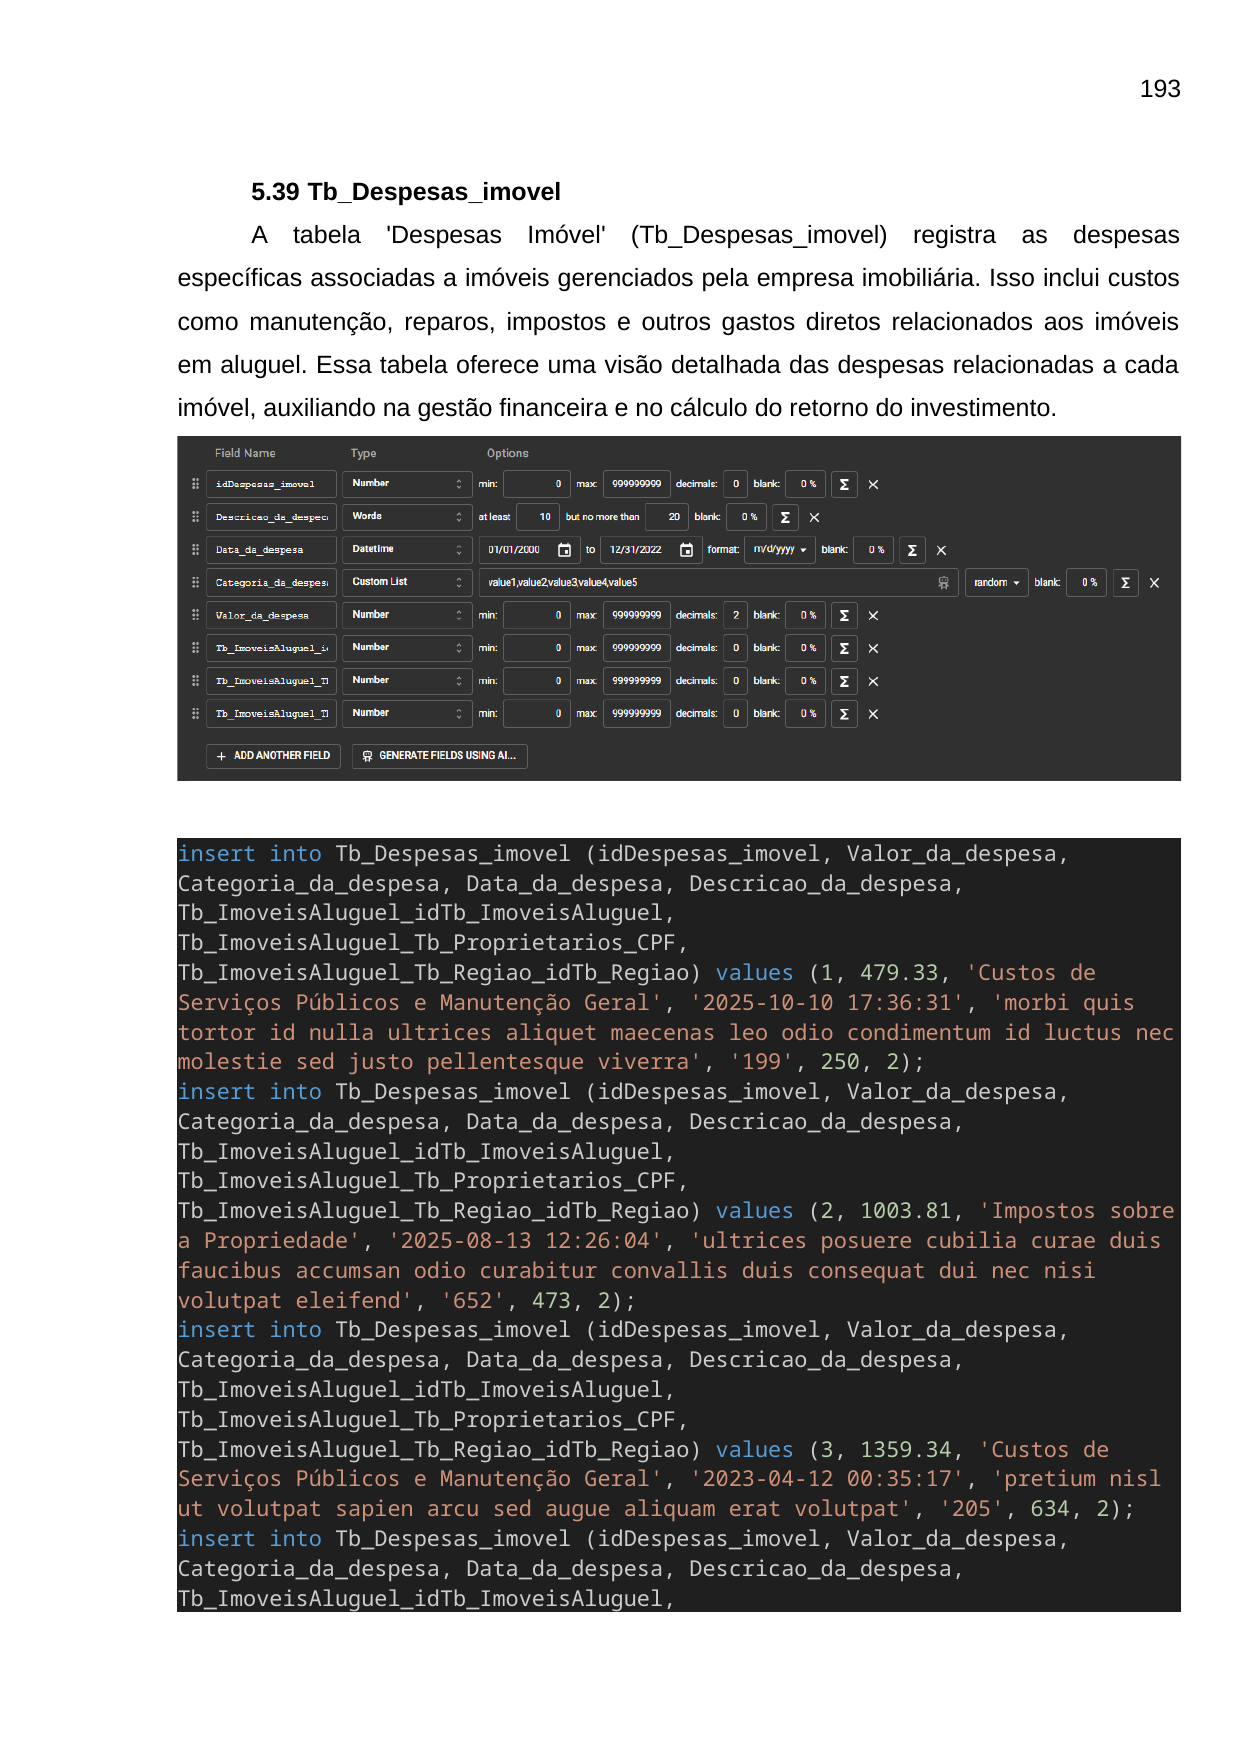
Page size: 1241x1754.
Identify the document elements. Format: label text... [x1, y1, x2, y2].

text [177, 1523, 1181, 1612]
text insert into Tb_Despesas_imovel (idDespesas_imovel, Valor_da_despesa, Categoria_da_despesa, Data_da_despesa, Descricao_da_despesa, Tb_ImoveisAluguel_idTb_ImoveisAluguel, Tb_ImoveisAluguel_Tb_Proprietarios_CPF, Tb_ImoveisAluguel_Tb_Regiao_idTb_Regiao) values (2, 1003.81, 'Impostos sobre a Propriedade', '2025-08-13 12:26:04', 'ultrices posuere cubilia curae duis faucibus accumsan odio curabitur convallis duis consequat dui nec nisi volutpat eleifend', '652', 473, 2); [177, 1076, 1181, 1314]
text insert into Tb_Despesas_imovel (idDespesas_imovel, Valor_da_despesa, Categoria_da_despesa, Data_da_despesa, Descricao_da_despesa, Tb_ImoveisAluguel_idTb_ImoveisAluguel, Tb_ImoveisAluguel_Tb_Proprietarios_CPF, Tb_ImoveisAluguel_Tb_Regiao_idTb_Regiao) values (3, 1359.34, 'Custos de Serviços Públicos e Manutenção Geral', '2023-04-12 00:35:17', 'pretium nisl ut volutpat sapien arcu sed augue aliquam erat volutpat', '205', 634, 2); [177, 1314, 1181, 1523]
list Tb_Despesas_imovel [251, 177, 1181, 206]
text insert into Tb_Despesas_imovel (idDespesas_imovel, Valor_da_despesa, Categoria_da_despesa, Data_da_despesa, Descricao_da_despesa, Tb_ImoveisAluguel_idTb_ImoveisAluguel, Tb_ImoveisAluguel_Tb_Proprietarios_CPF, Tb_ImoveisAluguel_Tb_Regiao_idTb_Regiao) values (1, 479.33, 'Custos de Serviços Públicos e Manutenção Geral', '2025-10-10 17:36:31', 'morbi quis tortor id nulla ultrices aliquet maecenas leo odio condimentum id luctus nec molestie sed justo pellentesque viverra', '199', 250, 2); [177, 838, 1181, 1076]
picture [177, 436, 1182, 781]
text A tabela 'Despesas Imóvel' (Tb_Despesas_imovel) registra as despesas específicas associadas a imóveis gerenciados pela empresa imobiliária. Isso inclui custos como manutenção, reparos, impostos e outros gastos diretos relacionados aos imóveis em aluguel. Essa tabela oferece uma visão detalhada das despesas relacionadas a cada imóvel, auxiliando na gestão financeira e no cálculo do retorno do investimento. [177, 220, 1181, 422]
